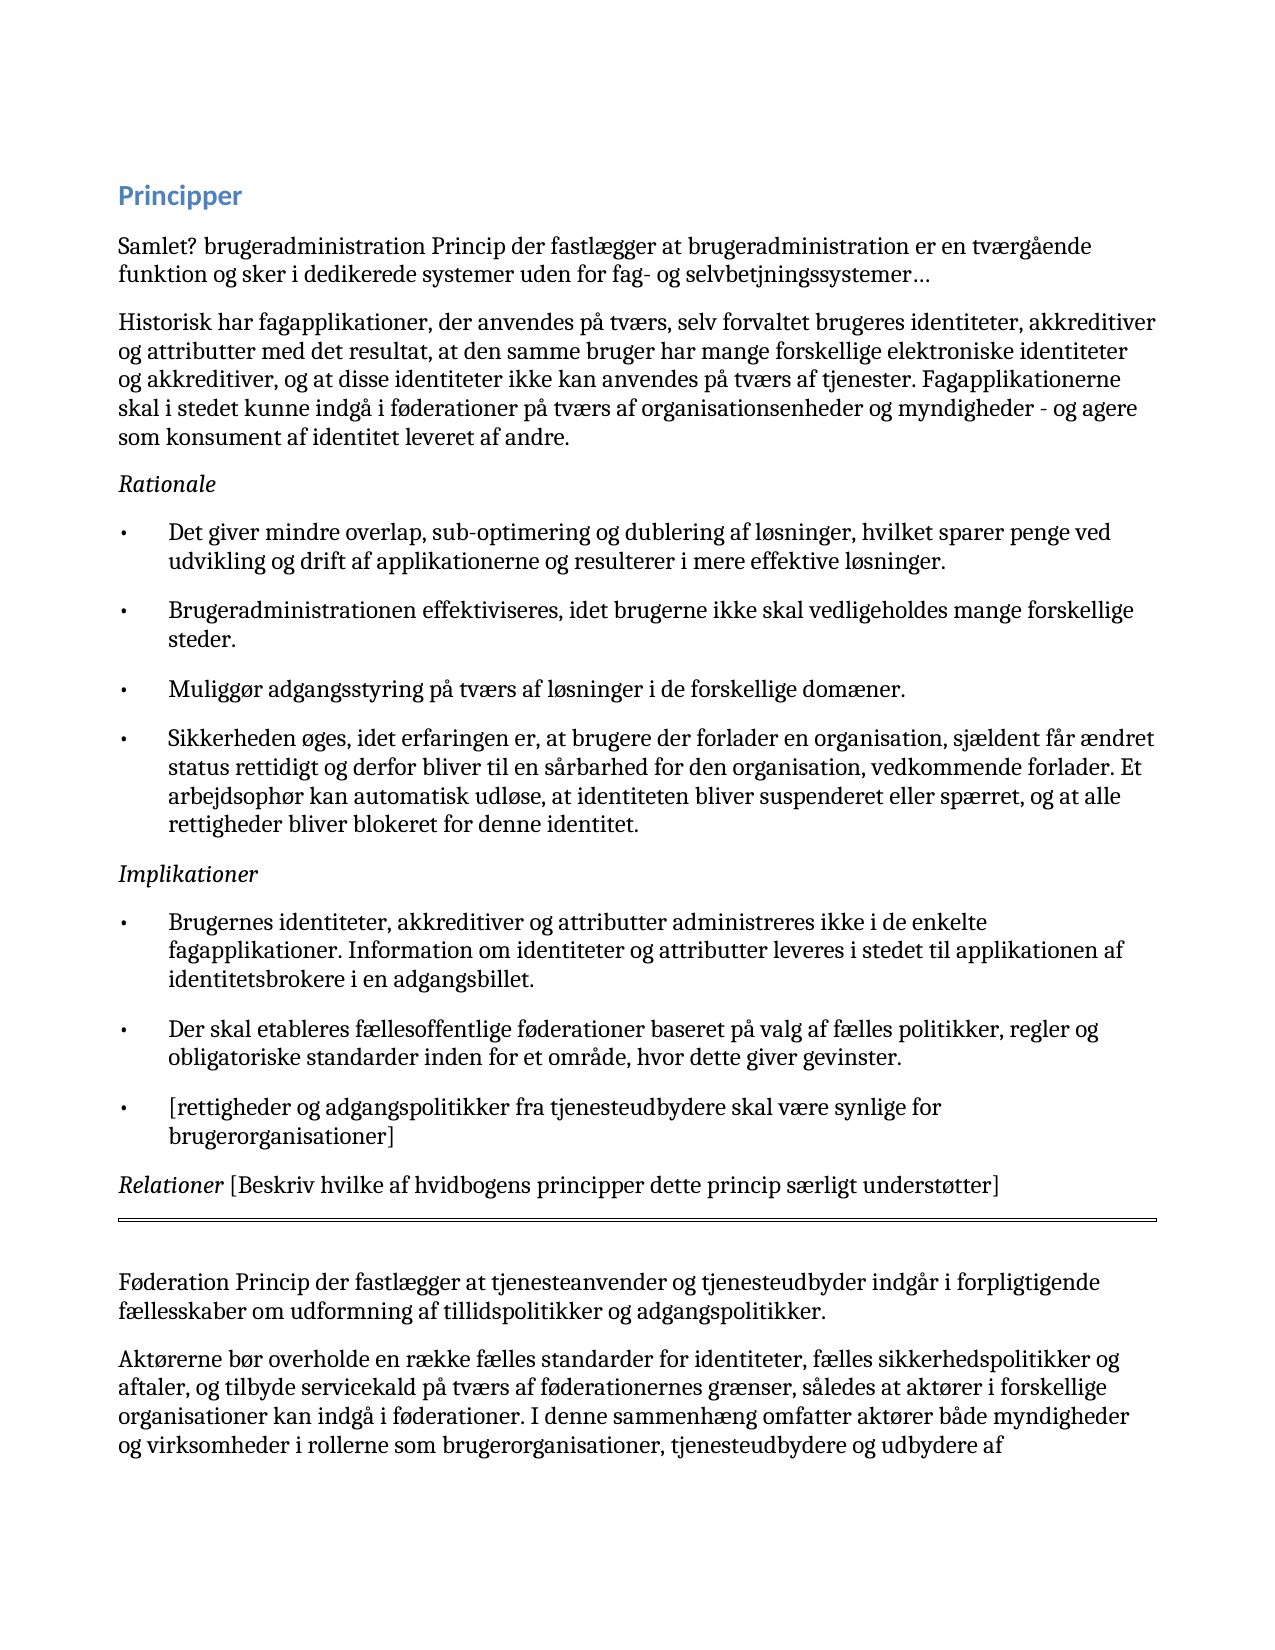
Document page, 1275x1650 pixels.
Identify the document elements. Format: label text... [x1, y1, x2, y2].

text Rationale [118, 470, 1157, 499]
subtitle Principper [118, 177, 1157, 213]
list Brugeradministrationen effektiviseres, idet brugerne ikke skal vedligeholdes mange forskellige steder. [118, 596, 1157, 654]
text Relationer [Beskriv hvilke af hvidbogens principper dette princip særligt understøtter] [118, 1171, 1157, 1200]
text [118, 1344, 1157, 1459]
text Samlet? brugeradministration Princip der fastlægger at brugeradministration er en tværgående funktion og sker i dedikerede systemer uden for fag- og selvbetjningssystemer… [118, 232, 1157, 289]
list Sikkerheden øges, idet erfaringen er, at brugere der forlader en organisation, sjældent får ændret status rettidigt og derfor bliver til en sårbarhed for den organisation, vedkommende forlader. Et arbejdsophør kan automatisk udløse, at identiteten bliver suspenderet eller spærret, og at alle rettigheder bliver blokeret for denne identitet. [118, 724, 1157, 839]
list Det giver mindre overlap, sub-optimering og dublering af løsninger, hvilket sparer penge ved udvikling og drift af applikationerne og resulterer i mere effektive løsninger. [118, 518, 1157, 575]
list Brugernes identiteter, akkreditiver og attributter administreres ikke i de enkelte fagapplikationer. Information om identiteter og attributter leveres i stedet til applikationen af identitetsbrokere i en adgangsbillet. [118, 907, 1157, 994]
list Der skal etableres fællesoffentlige føderationer baseret på valg af fælles politikker, regler og obligatoriske standarder inden for et område, hvor dette giver gevinster. [118, 1014, 1157, 1072]
text Føderation Princip der fastlægger at tjenesteanvender og tjenesteudbyder indgår i forpligtigende fællesskaber om udformning af tillidspolitikker og adgangspolitikker. [118, 1268, 1157, 1326]
list [rettigheder og adgangspolitikker fra tjenesteudbydere skal være synlige for brugerorganisationer] [118, 1093, 1157, 1150]
list Muliggør adgangsstyring på tværs af løsninger i de forskellige domæner. [118, 674, 1157, 703]
text Historisk har fagapplikationer, der anvendes på tværs, selv forvaltet brugeres identiteter, akkreditiver og attributter med det resultat, at den samme bruger har mange forskellige elektroniske identiteter og akkreditiver, og at disse identiteter ikke kan anvendes på tværs af tjenester. Fagapplikationerne skal i stedet kunne indgå i føderationer på tværs af organisationsenheder og myndigheder - og agere som konsument af identitet leveret af andre. [118, 308, 1157, 452]
text Implikationer [118, 860, 1157, 889]
